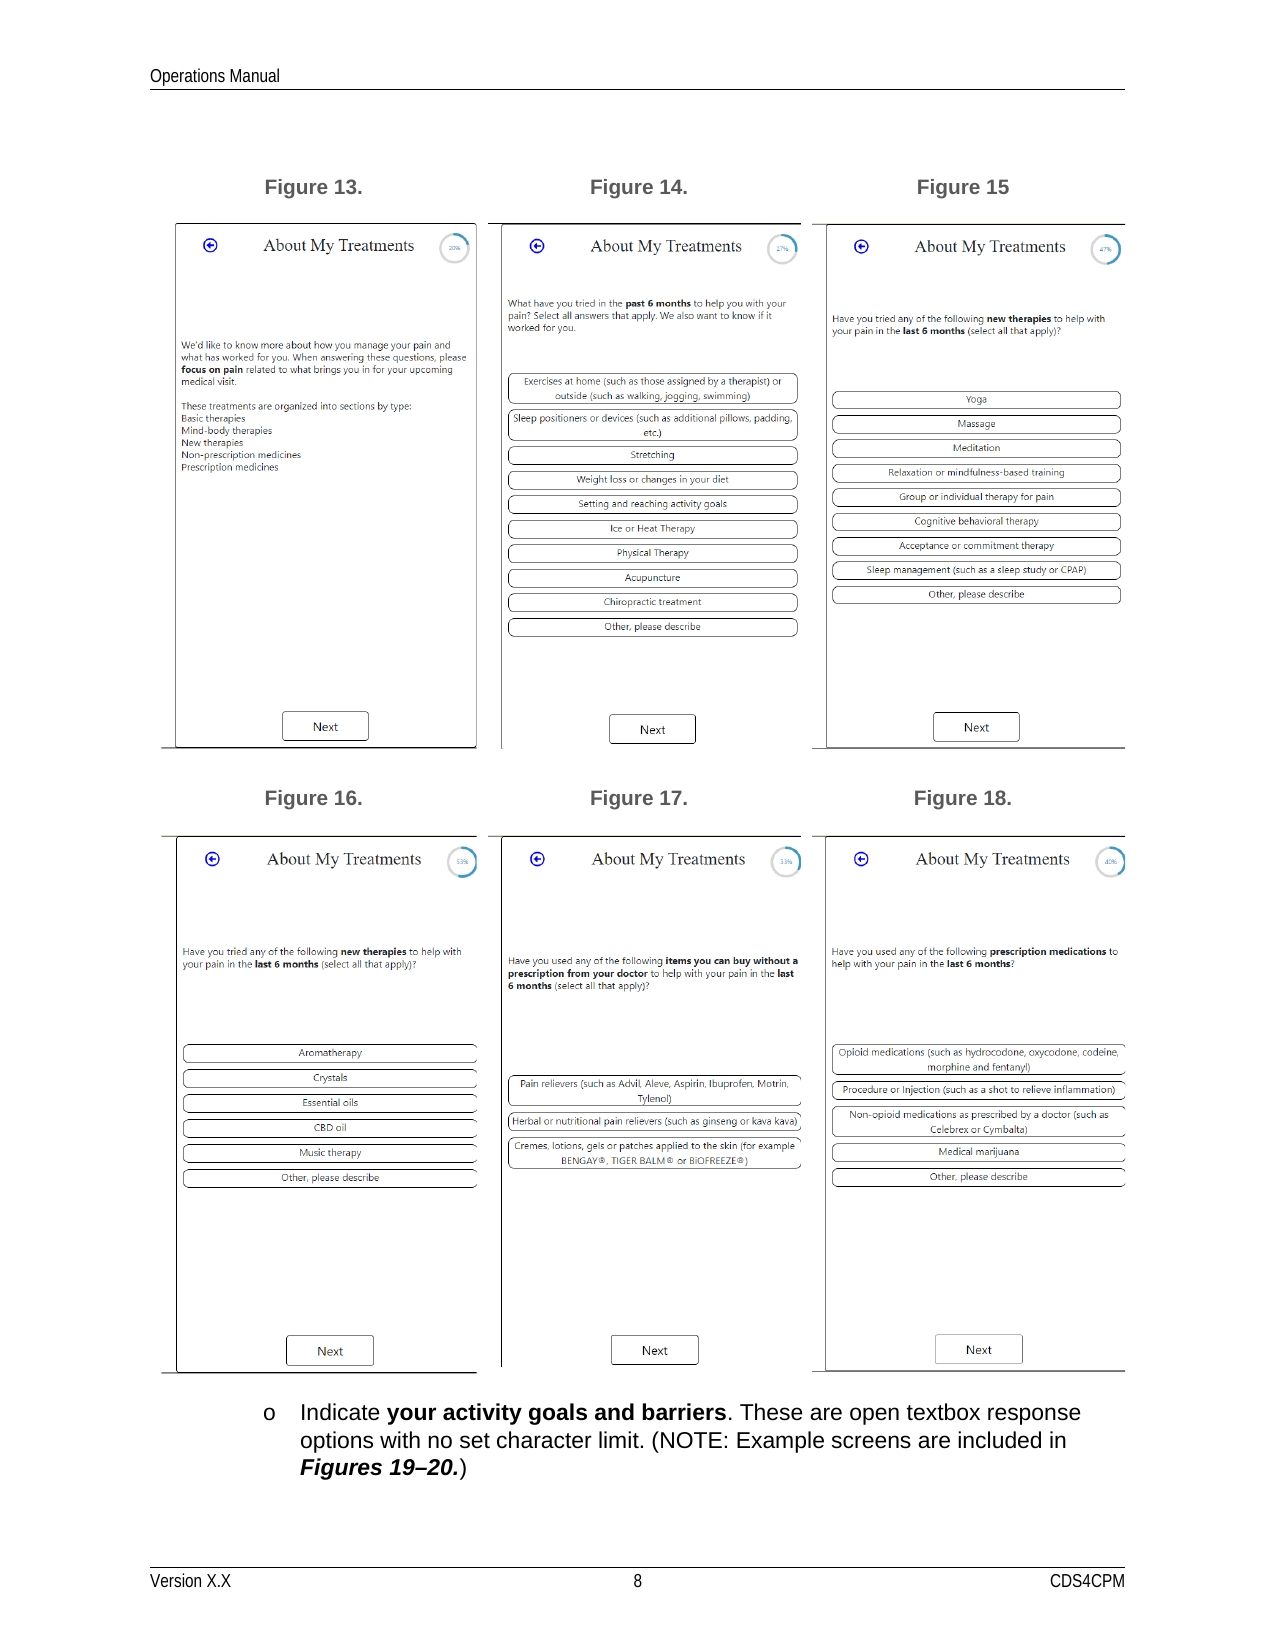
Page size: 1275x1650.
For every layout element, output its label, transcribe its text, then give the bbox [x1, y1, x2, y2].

table_header Figure 13. [150, 150, 477, 211]
picture [161, 223, 477, 749]
picture [488, 223, 801, 749]
table_cell [477, 211, 801, 761]
table_cell Figure 18. [801, 761, 1125, 823]
table_cell [477, 823, 801, 1386]
table_header Figure 15 [801, 150, 1125, 211]
table_cell [150, 211, 477, 761]
table_cell Figure 16. [150, 761, 477, 823]
table_cell [150, 823, 477, 1386]
picture [812, 835, 1125, 1372]
table_cell Figure 17. [477, 761, 801, 823]
table_header Figure 14. [477, 150, 801, 211]
picture [812, 223, 1125, 749]
picture [161, 835, 477, 1374]
table_cell [801, 211, 1125, 761]
list Indicate your activity goals and barriers. These are open textbox response options with no set character limit. (NOTE: Example screens are included in Figures 19–20.) [262, 1399, 1125, 1480]
table_cell [801, 823, 1125, 1386]
picture [488, 835, 801, 1367]
